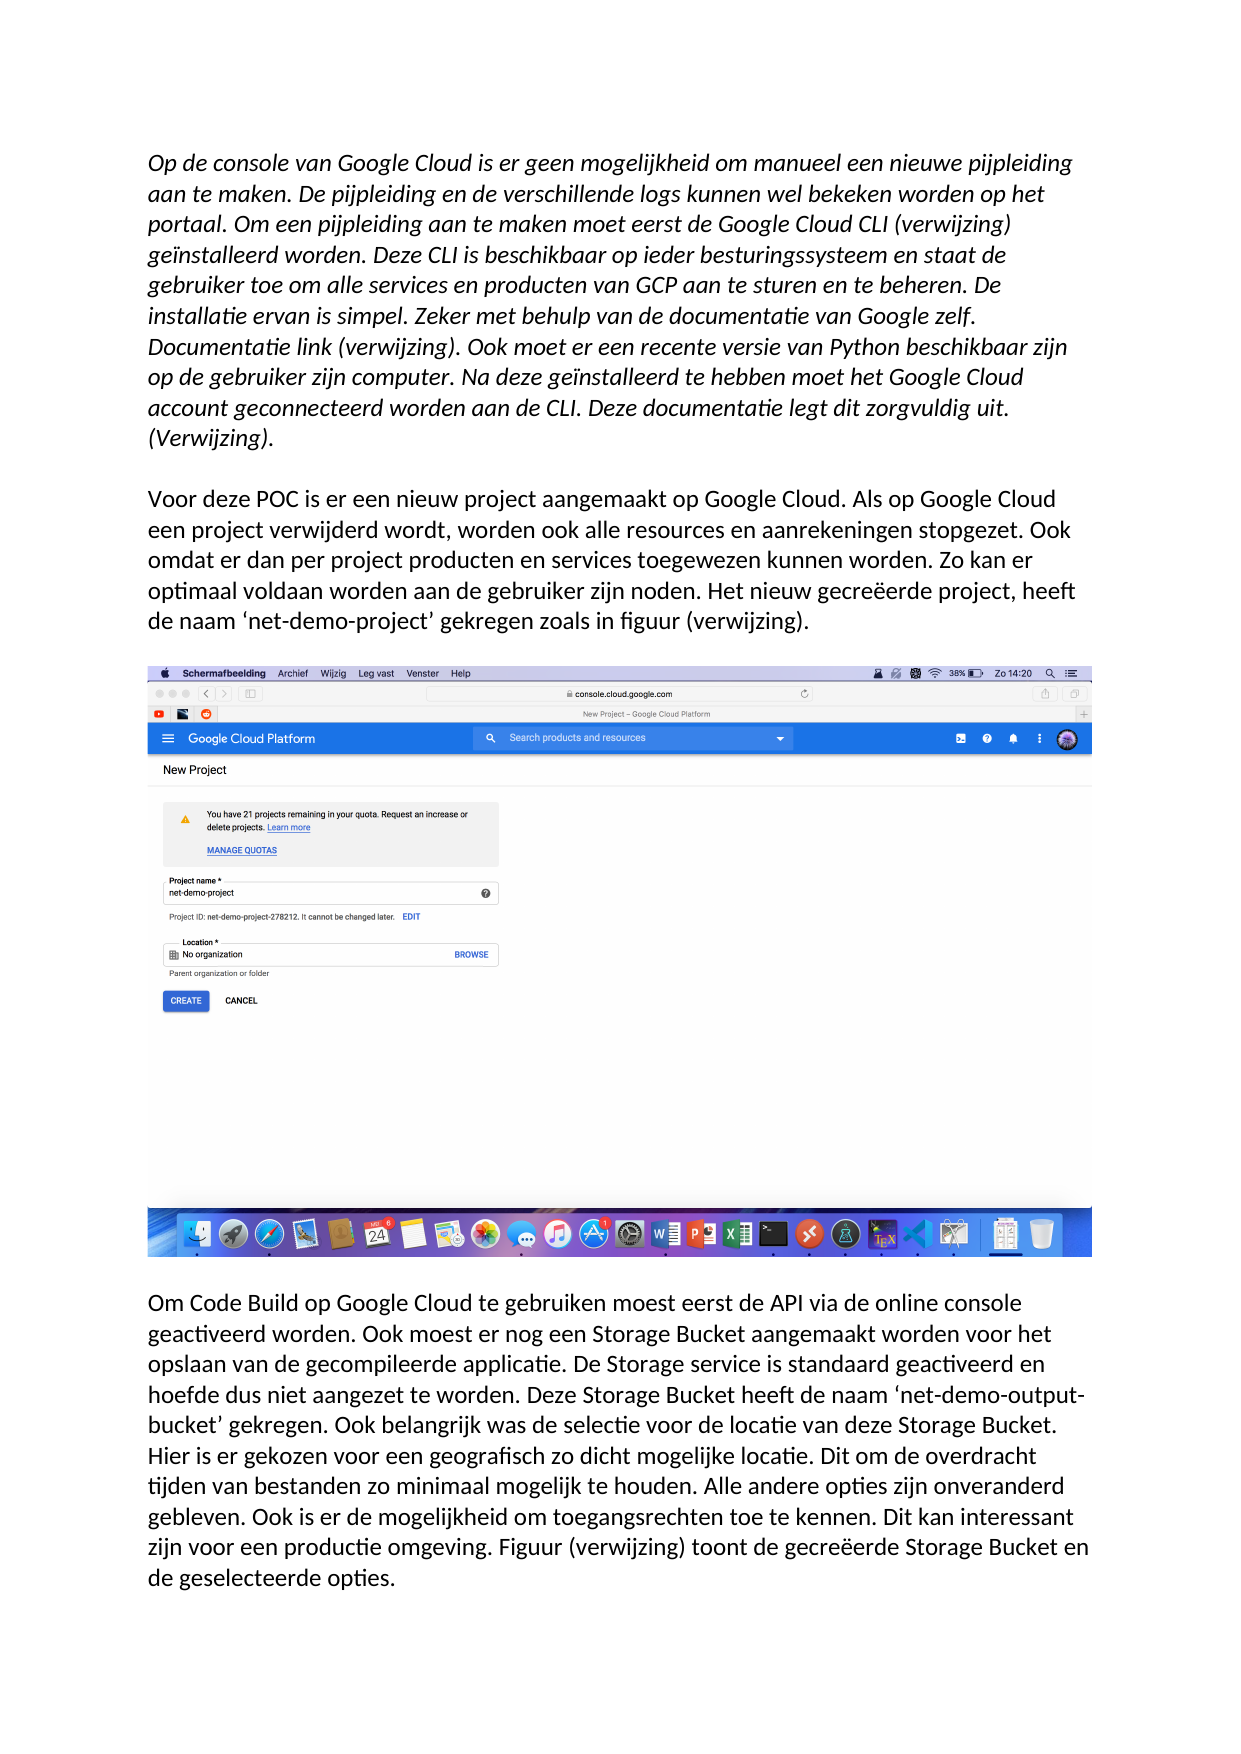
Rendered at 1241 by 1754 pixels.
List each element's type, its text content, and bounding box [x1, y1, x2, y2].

text Op de console van Google Cloud is er geen mogelijkheid om manueel een nieuwe pijpleiding aan te maken. De pijpleiding en de verschillende logs kunnen wel bekeken worden op het portaal. Om een pijpleiding aan te maken moet eerst de Google Cloud CLI (verwijzing) geïnstalleerd worden. Deze CLI is beschikbaar op ieder besturingssysteem en staat de gebruiker toe om alle services en producten van GCP aan te sturen en te beheren. De installatie ervan is simpel. Zeker met behulp van de documentatie van Google zelf. Documentatie link (verwijzing). Ook moet er een recente versie van Python beschikbaar zijn op de gebruiker zijn computer. Na deze geïnstalleerd te hebben moet het Google Cloud account geconnecteerd worden aan de CLI. Deze documentatie legt dit zorgvuldig uit. (Verwijzing). [148, 148, 1093, 453]
text Om Code Build op Google Cloud te gebruiken moest eerst de API via de online console geactiveerd worden. Ook moest er nog een Storage Bucket aangemaakt worden voor het opslaan van de gecompileerde applicatie. De Storage service is standaard geactiveerd en hoefde dus niet aangezet te worden. Deze Storage Bucket heeft de naam ‘net-demo-output-bucket’ gekregen. Ook belangrijk was de selectie voor de locatie van deze Storage Bucket. Hier is er gekozen voor een geografisch zo dicht mogelijke locatie. Dit om de overdracht tijden van bestanden zo minimaal mogelijk te houden. Alle andere opties zijn onveranderd gebleven. Ook is er de mogelijkheid om toegangsrechten toe te kennen. Dit kan interessant zijn voor een productie omgeving. Figuur (verwijzing) toont de gecreëerde Storage Bucket en de geselecteerde opties. [148, 1287, 1093, 1592]
text Voor deze POC is er een nieuw project aangemaakt op Google Cloud. Als op Google Cloud een project verwijderd wordt, worden ook alle resources en aanrekeningen stopgezet. Ook omdat er dan per project producten en services toegewezen kunnen worden. Zo kan er optimaal voldaan worden aan de gebruiker zijn noden. Het nieuw gecreëerde project, heeft de naam ‘net-demo-project’ gekregen zoals in figuur (verwijzing). [148, 483, 1093, 636]
picture [147, 666, 1092, 1257]
